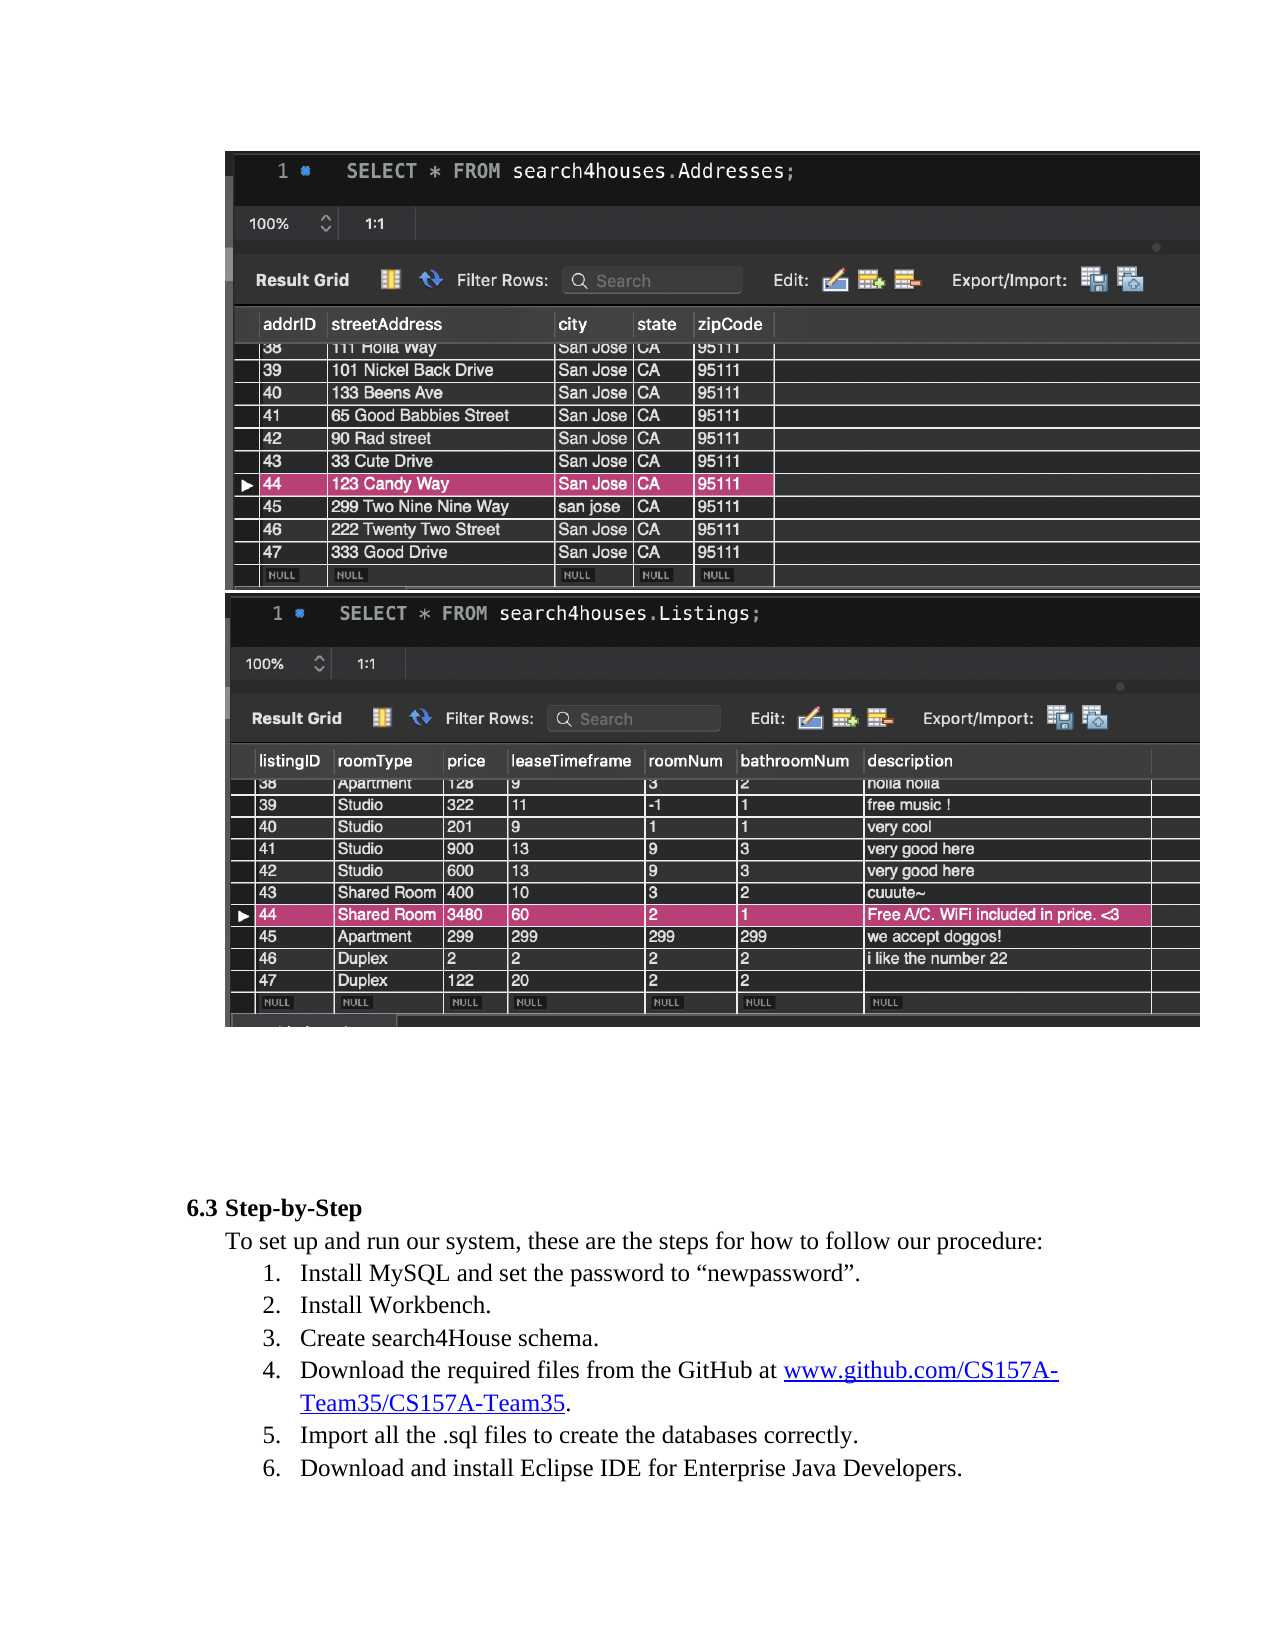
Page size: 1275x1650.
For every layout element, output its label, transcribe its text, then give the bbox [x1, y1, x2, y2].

list Import all the .sql files to create the databases correctly. [262, 1420, 1125, 1449]
picture [225, 151, 1200, 590]
list Install MySQL and set the password to “newpassword”. [262, 1258, 1125, 1287]
list Step-by-Step [186, 1193, 1125, 1222]
list Create search4House schema. [262, 1323, 1125, 1352]
list Download the required files from the GitHub at www.github.com/CS157A-Team35/CS157A-Team35. [262, 1355, 1125, 1417]
list Download and install Eclipse IDE for Enterprise Java Developers. [262, 1453, 1125, 1481]
list To set up and run our system, these are the steps for how to follow our procedure: [225, 1226, 1125, 1254]
picture [225, 593, 1200, 1027]
list Install Workbench. [262, 1291, 1125, 1319]
